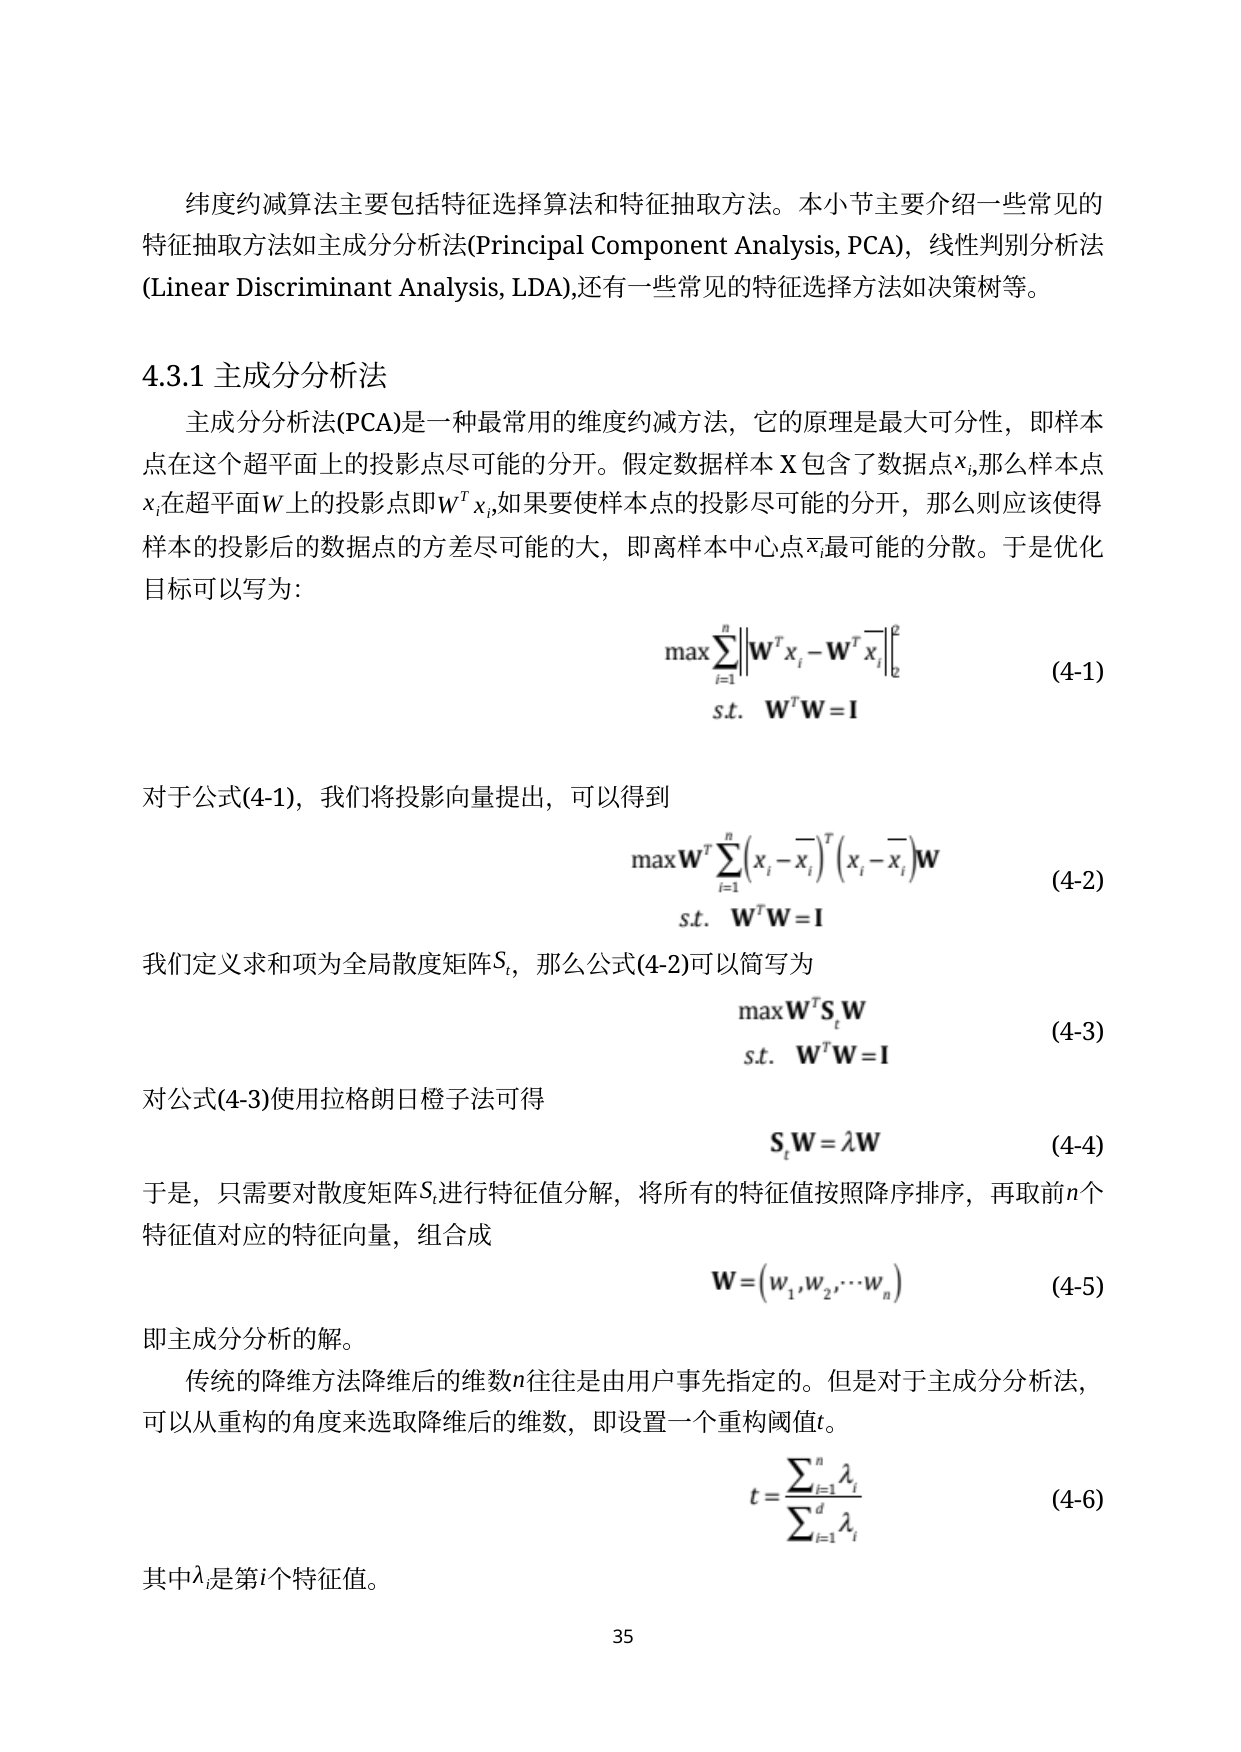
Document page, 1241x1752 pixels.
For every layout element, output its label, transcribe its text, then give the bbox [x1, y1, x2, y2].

text 主成分分析法(PCA)是一种最常用的维度约减方法，它的原理是最大可分性，即样本点在这个超平面上的投影点尽可能的分开。假定数据样本X包含了数据点,那么样本点在超平面上的投影点即,如果要使样本点的投影尽可能的分开，那么则应该使得样本的投影后的数据点的方差尽可能的大，即离样本中心点最可能的分散。于是优化目标可以写为： [142, 400, 1104, 608]
text 传统的降维方法降维后的维数往往是由用户事先指定的。但是对于主成分分析法，可以从重构的角度来选取降维后的维数，即设置一个重构阈值。 [142, 1358, 1104, 1442]
text 4.3.1 主成分分析法 [142, 348, 1104, 400]
text 其中是第个特征值。 [142, 1556, 1104, 1598]
text (4-3) [142, 983, 1104, 1077]
text (4-5) [142, 1254, 1104, 1317]
text 对于公式(4-1)，我们将投影向量提出，可以得到 [142, 775, 1104, 817]
text (4-2) [142, 817, 1104, 942]
text 纬度约减算法主要包括特征选择算法和特征抽取方法。本小节主要介绍一些常见的特征抽取方法如主成分分析法(Principal Component Analysis, PCA)，线性判别分析法(Linear Discriminant Analysis, LDA),还有一些常见的特征选择方法如决策树等。 [142, 181, 1104, 306]
text (4-1) [142, 608, 1104, 733]
text 对公式(4-3)使用拉格朗日橙子法可得 [142, 1077, 1104, 1119]
text (4-6) [142, 1442, 1104, 1556]
text 我们定义求和项为全局散度矩阵，那么公式(4-2)可以简写为 [142, 942, 1104, 983]
text (4-4) [142, 1119, 1104, 1171]
text 即主成分分析的解。 [142, 1317, 1104, 1358]
text 于是，只需要对散度矩阵进行特征值分解，将所有的特征值按照降序排序，再取前个特征值对应的特征向量，组合成 [142, 1171, 1104, 1254]
